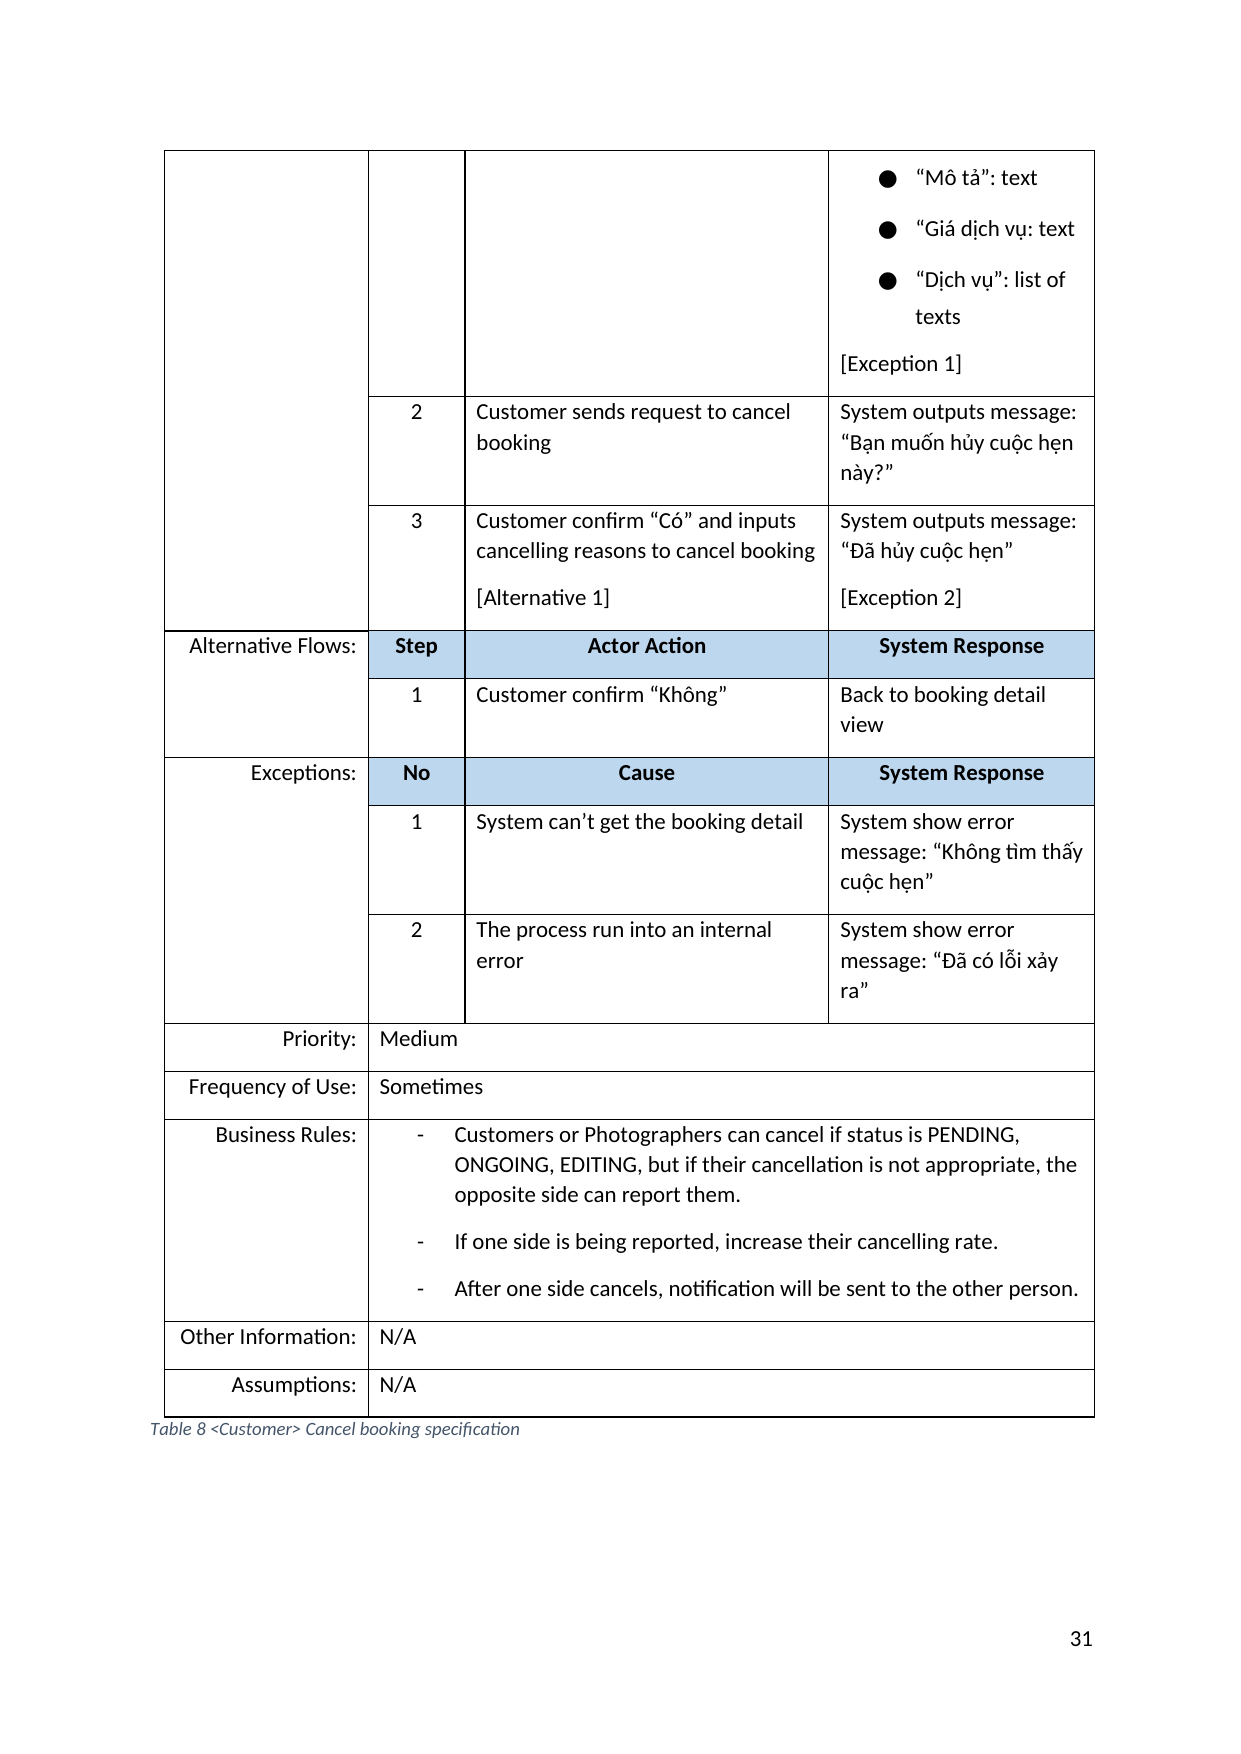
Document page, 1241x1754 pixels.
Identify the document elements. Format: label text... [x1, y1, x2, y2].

table_cell No [369, 758, 464, 805]
table_cell System show error message: “Không tìm thấy cuộc hẹn” [829, 806, 1094, 914]
table_cell 1 [369, 151, 464, 396]
table_cell System can’t get the booking detail [466, 806, 828, 914]
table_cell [829, 151, 1094, 396]
table_cell Business Rules: [165, 1120, 368, 1321]
table_cell Customer confirm “Không” [466, 679, 828, 757]
table_cell Assumptions: [165, 1370, 368, 1416]
table_cell System outputs message: “Đã hủy cuộc hẹn” [Exception 2] [829, 506, 1094, 630]
table_cell 1 [369, 679, 464, 757]
table_cell 3 [369, 506, 464, 630]
table_cell Frequency of Use: [165, 1072, 368, 1119]
table_cell Medium [369, 1024, 1094, 1071]
table_cell Customer confirm “Có” and inputs cancelling reasons to cancel booking [Alternative 1] [466, 506, 828, 630]
table_cell System show error message: “Đã có lỗi xảy ra” [829, 915, 1094, 1023]
table_cell System outputs message: “Bạn muốn hủy cuộc hẹn này?” [829, 397, 1094, 504]
table_cell N/A [369, 1322, 1094, 1369]
table_cell 2 [369, 397, 464, 504]
table_cell Sometimes [369, 1072, 1094, 1119]
table_cell The process run into an internal error [466, 915, 828, 1023]
table_cell Step [369, 631, 464, 678]
table_cell Priority: [165, 1024, 368, 1071]
table_cell Exceptions: [165, 758, 368, 1023]
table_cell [466, 151, 828, 396]
table_cell Customers or Photographers can cancel if status is PENDING, ONGOING, EDITING, but if their cancellation is not appropriate, the opposite side can report them. If one side is being reported, increase their cancelling rate. After one side cancels, notification will be sent to the other person. [369, 1120, 1094, 1321]
table_cell Other Information: [165, 1322, 368, 1369]
table_cell 1 [369, 806, 464, 914]
table_cell Actor Action [466, 631, 828, 678]
table_cell Customer sends request to cancel booking [466, 397, 828, 504]
table_cell System Response [829, 758, 1094, 805]
table_cell 2 [369, 915, 464, 1023]
table_cell Back to booking detail view [829, 679, 1094, 757]
table_cell Cause [466, 758, 828, 805]
table_cell System Response [829, 631, 1094, 678]
table_cell Alternative Flows: [165, 632, 368, 757]
table_cell N/A [369, 1370, 1094, 1416]
